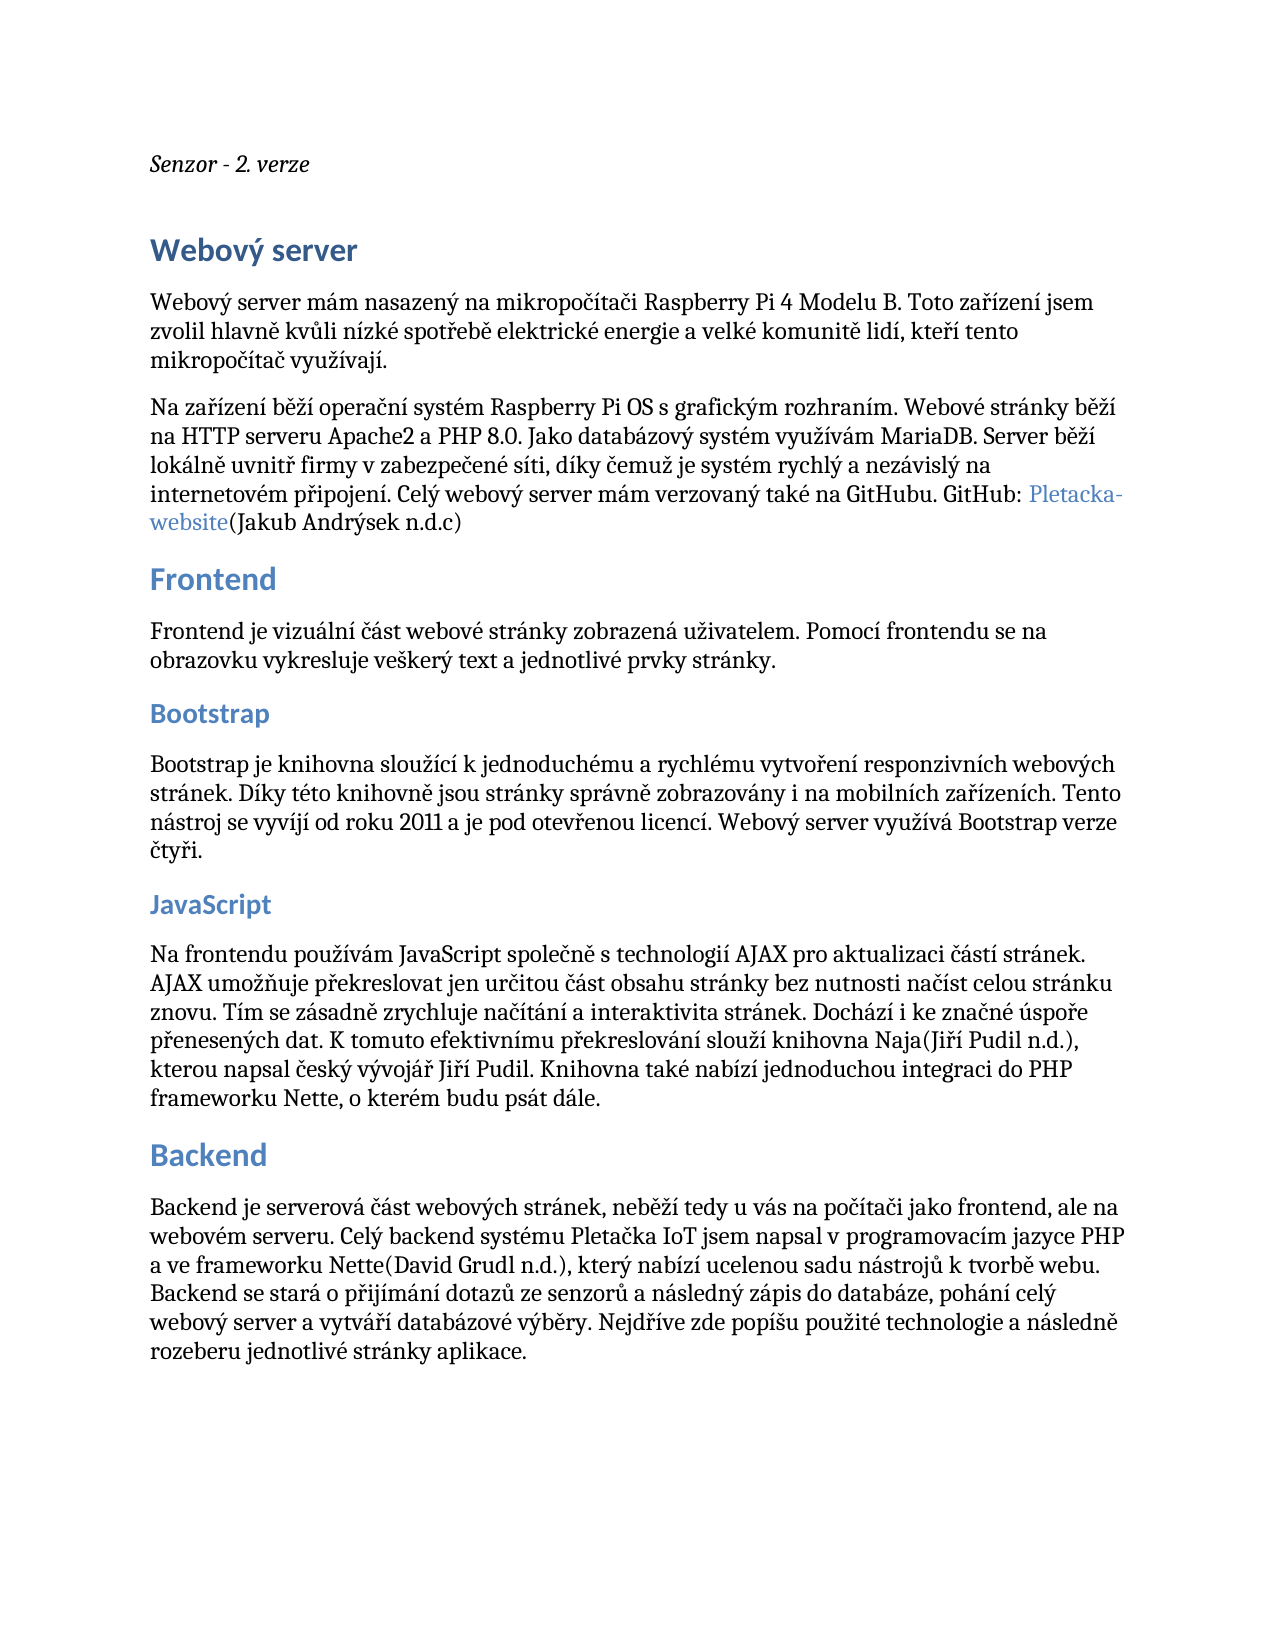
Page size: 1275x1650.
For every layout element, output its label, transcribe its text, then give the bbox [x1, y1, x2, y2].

text Senzor - 2. verze [150, 150, 1125, 179]
subtitle Backend [150, 1133, 1125, 1174]
text Bootstrap je knihovna sloužící k jednoduchému a rychlému vytvoření responzivních webových stránek. Díky této knihovně jsou stránky správně zobrazovány i na mobilních zařízeních. Tento nástroj se vyvíjí od roku 2011 a je pod otevřenou licencí. Webový server využívá Bootstrap verze čtyři. [150, 750, 1125, 865]
subtitle Frontend [150, 558, 1125, 598]
text Backend je serverová část webových stránek, neběží tedy u vás na počítači jako frontend, ale na webovém serveru. Celý backend systému Pletačka IoT jsem napsal v programovacím jazyce PHP a ve frameworku Nette(David Grudl n.d.), který nabízí ucelenou sadu nástrojů k tvorbě webu. Backend se stará o přijímání dotazů ze senzorů a následný zápis do databáze, pohání celý webový server a vytváří databázové výběry. Nejdříve zde popíšu použité technologie a následně rozeberu jednotlivé stránky aplikace. [150, 1193, 1125, 1366]
subtitle Webový server [150, 229, 1125, 269]
text Na zařízení běží operační systém Raspberry Pi OS s grafickým rozhraním. Webové stránky běží na HTTP serveru Apache2 a PHP 8.0. Jako databázový systém využívám MariaDB. Server běží lokálně uvnitř firmy v zabezpečené síti, díky čemuž je systém rychlý a nezávislý na internetovém připojení. Celý webový server mám verzovaný také na GitHubu. GitHub: Pletacka-website(Jakub Andrýsek n.d.c) [150, 393, 1125, 537]
text Na frontendu používám JavaScript společně s technologií AJAX pro aktualizaci částí stránek. AJAX umožňuje překreslovat jen určitou část obsahu stránky bez nutnosti načíst celou stránku znovu. Tím se zásadně zrychluje načítání a interaktivita stránek. Dochází i ke značné úspoře přenesených dat. K tomuto efektivnímu překreslování slouží knihovna Naja(Jiří Pudil n.d.), kterou napsal český vývojář Jiří Pudil. Knihovna také nabízí jednoduchou integraci do PHP frameworku Nette, o kterém budu psát dále. [150, 940, 1125, 1113]
text Webový server mám nasazený na mikropočítači Raspberry Pi 4 Modelu B. Toto zařízení jsem zvolil hlavně kvůli nízké spotřebě elektrické energie a velké komunitě lidí, kteří tento mikropočítač využívají. [150, 288, 1125, 374]
text Frontend je vizuální část webové stránky zobrazená uživatelem. Pomocí frontendu se na obrazovku vykresluje veškerý text a jednotlivé prvky stránky. [150, 617, 1125, 675]
subtitle Bootstrap [150, 696, 1125, 731]
subtitle JavaScript [150, 886, 1125, 921]
